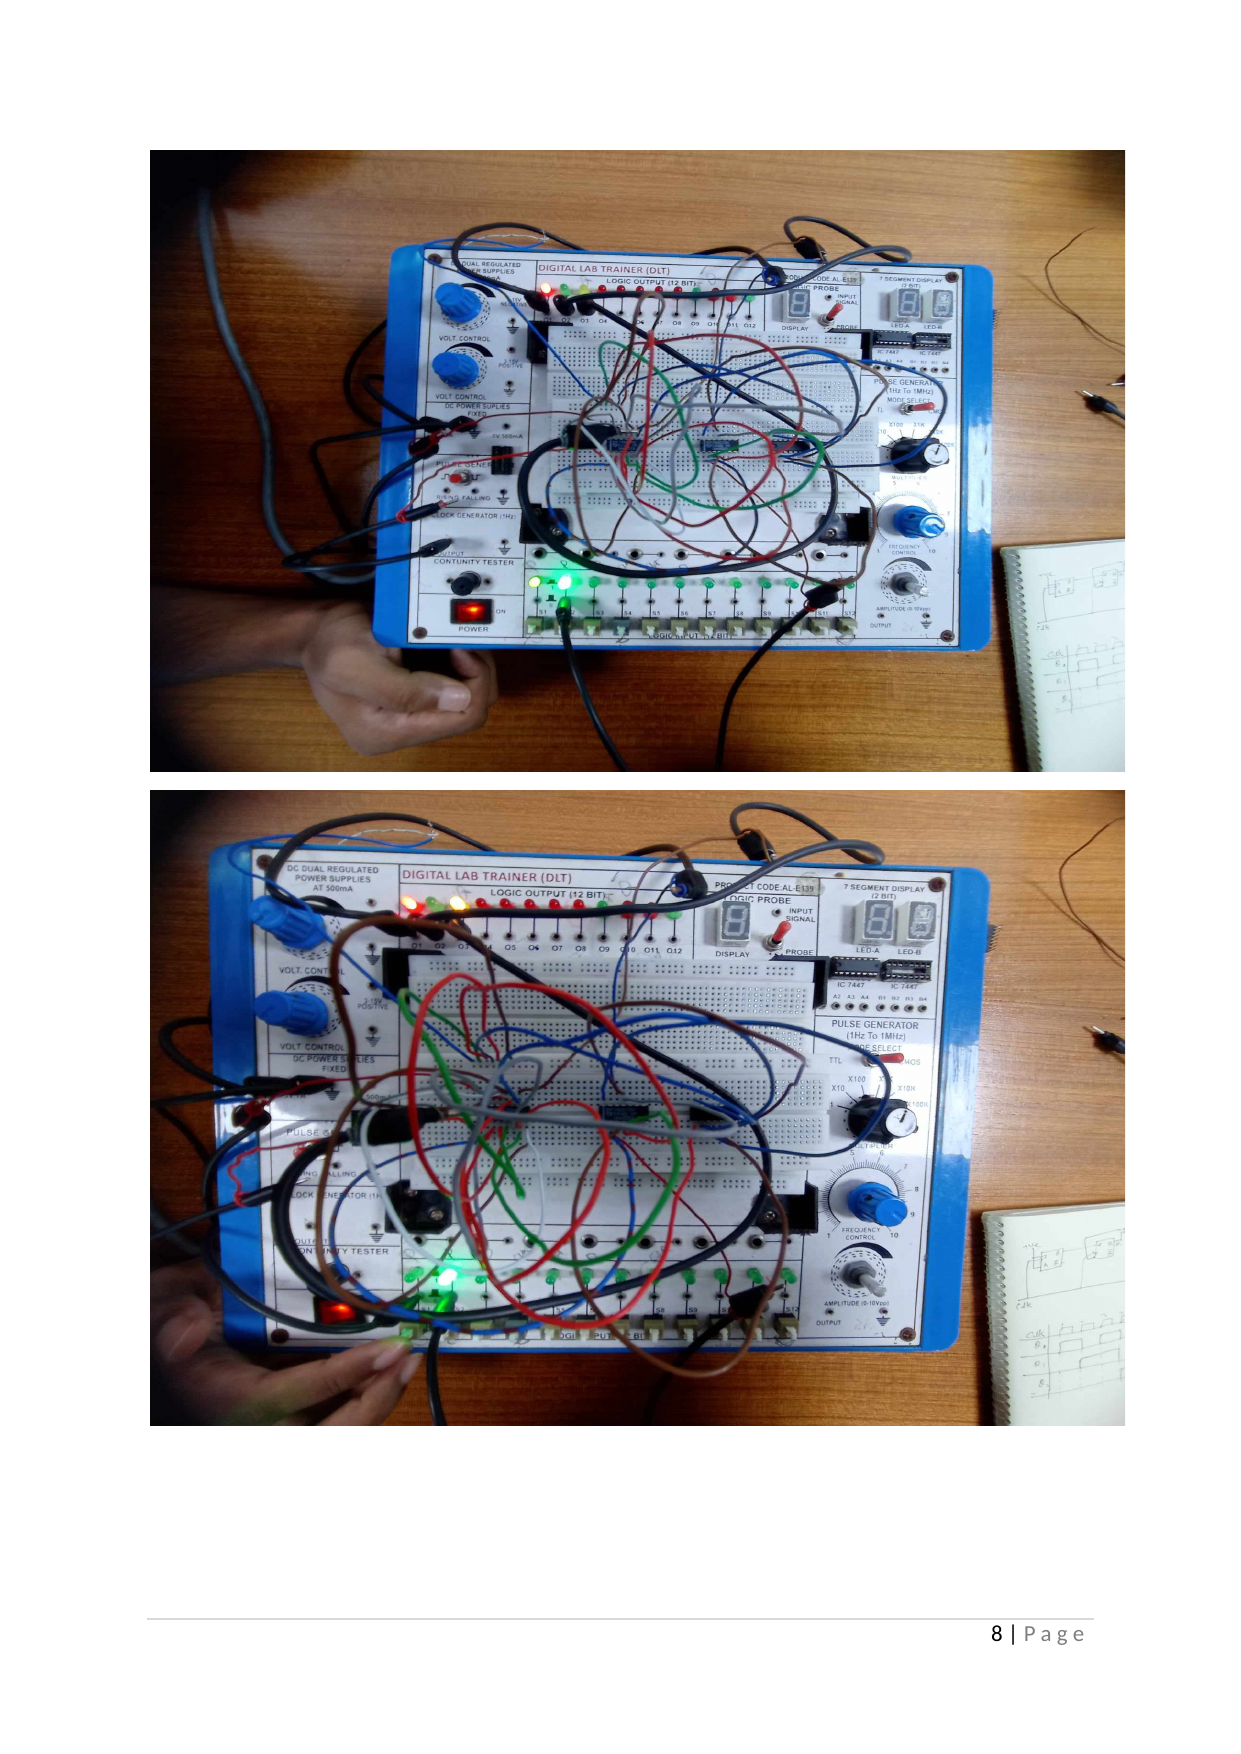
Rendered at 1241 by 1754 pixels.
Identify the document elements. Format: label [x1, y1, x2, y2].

picture [150, 150, 1125, 772]
picture [150, 790, 1125, 1426]
